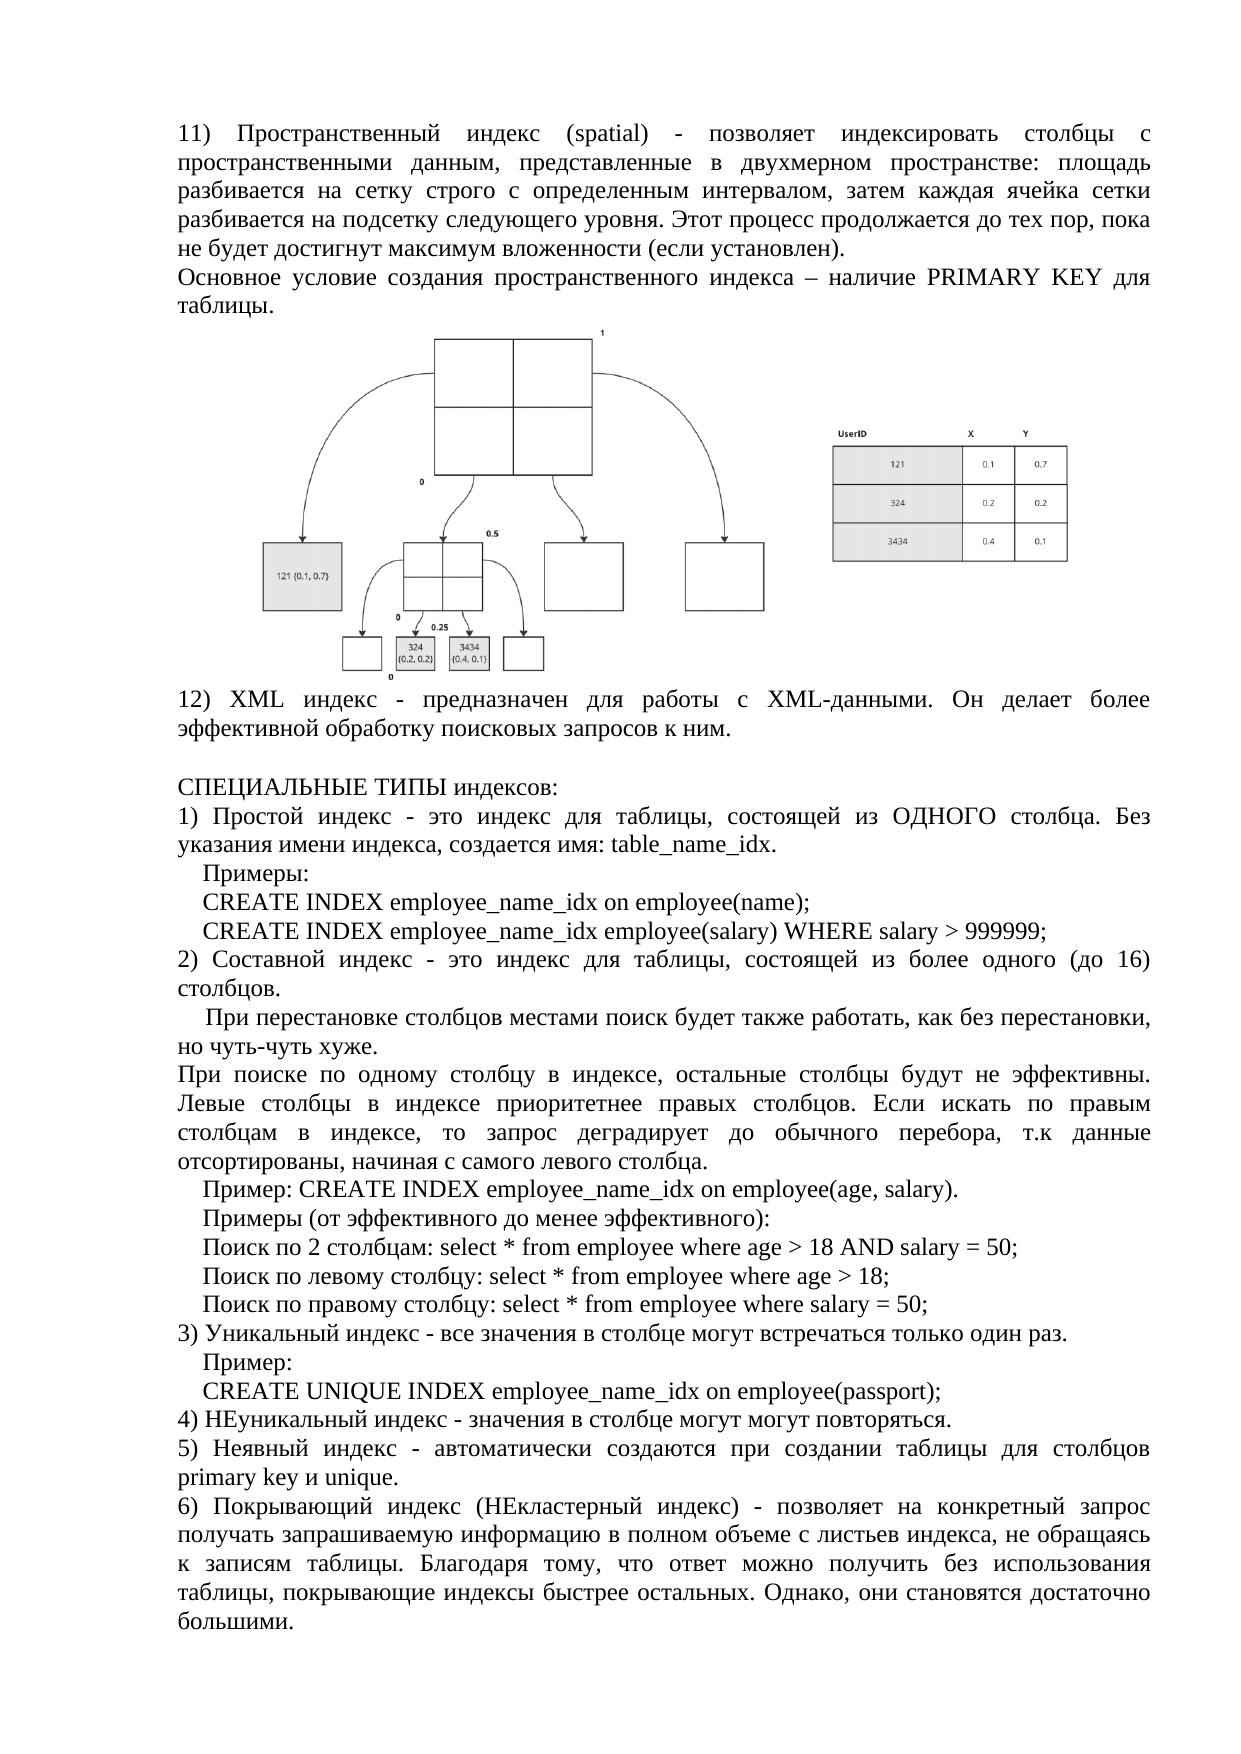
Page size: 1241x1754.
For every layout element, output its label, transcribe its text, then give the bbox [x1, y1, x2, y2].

text 11) Пространственный индекс (spatial) - позволяет индексировать столбцы с пространственными данным, представленные в двухмерном пространстве: площадь разбивается на сетку строго с определенным интервалом, затем каждая ячейка сетки разбивается на подсетку следующего уровня. Этот процесс продолжается до тех пор, пока не будет достигнут максимум вложенности (если установлен). [177, 118, 1152, 262]
text 4) НЕуникальный индекс - значения в столбце могут могут повторяться. [177, 1404, 1152, 1433]
text 6) Покрывающий индекс (НЕкластерный индекс) - позволяет на конкретный запрос получать запрашиваемую информацию в полном объеме с листьев индекса, не обращаясь к записям таблицы. Благодаря тому, что ответ можно получить без использования таблицы, покрывающие индексы быстрее остальных. Однако, они становятся достаточно большими. [177, 1491, 1152, 1634]
text Пример: CREATE INDEX employee_name_idx on employee(age, salary). [177, 1174, 1152, 1203]
text Пример: [177, 1347, 1152, 1376]
text При перестановке столбцов местами поиск будет также работать, как без перестановки, но чуть-чуть хуже. [177, 1002, 1152, 1059]
text 2) Составной индекс - это индекс для таблицы, состоящей из более одного (до 16) столбцов. [177, 944, 1152, 1002]
text Поиск по правому столбцу: select * from employee where salary = 50; [177, 1289, 1152, 1318]
text 5) Неявный индекс - автоматически создаются при создании таблицы для столбцов primary key и unique. [177, 1433, 1152, 1491]
text CREATE INDEX employee_name_idx on employee(name); [177, 887, 1152, 916]
text Основное условие создания пространственного индекса – наличие PRIMARY KEY для таблицы. [177, 262, 1152, 319]
text При поиске по одному столбцу в индексе, остальные столбцы будут не эффективны. Левые столбцы в индексе приоритетнее правых столбцов. Если искать по правым столбцам в индексе, то запрос деградирует до обычного перебора, т.к данные отсортированы, начиная с самого левого столбца. [177, 1059, 1152, 1174]
text CREATE INDEX employee_name_idx employee(salary) WHERE salary > 999999; [177, 916, 1152, 944]
text 12) XML индекс - предназначен для работы с XML-данными. Он делает более эффективной обработку поисковых запросов к ним. [177, 684, 1152, 742]
text 1) Простой индекс - это индекс для таблицы, состоящей из ОДНОГО столбца. Без указания имени индекса, создается имя: table_name_idx. [177, 801, 1152, 858]
text Поиск по 2 столбцам: select * from employee where age > 18 AND salary = 50; [177, 1232, 1152, 1261]
text Поиск по левому столбцу: select * from employee where age > 18; [177, 1261, 1152, 1289]
text Примеры: [177, 858, 1152, 887]
text 3) Уникальный индекс - все значения в столбце могут встречаться только один раз. [177, 1318, 1152, 1347]
text CREATE UNIQUE INDEX employee_name_idx on employee(passport); [177, 1376, 1152, 1404]
text Примеры (от эффективного до менее эффективного): [177, 1203, 1152, 1232]
picture [261, 319, 1068, 684]
text СПЕЦИАЛЬНЫЕ ТИПЫ индексов: [177, 772, 1152, 801]
